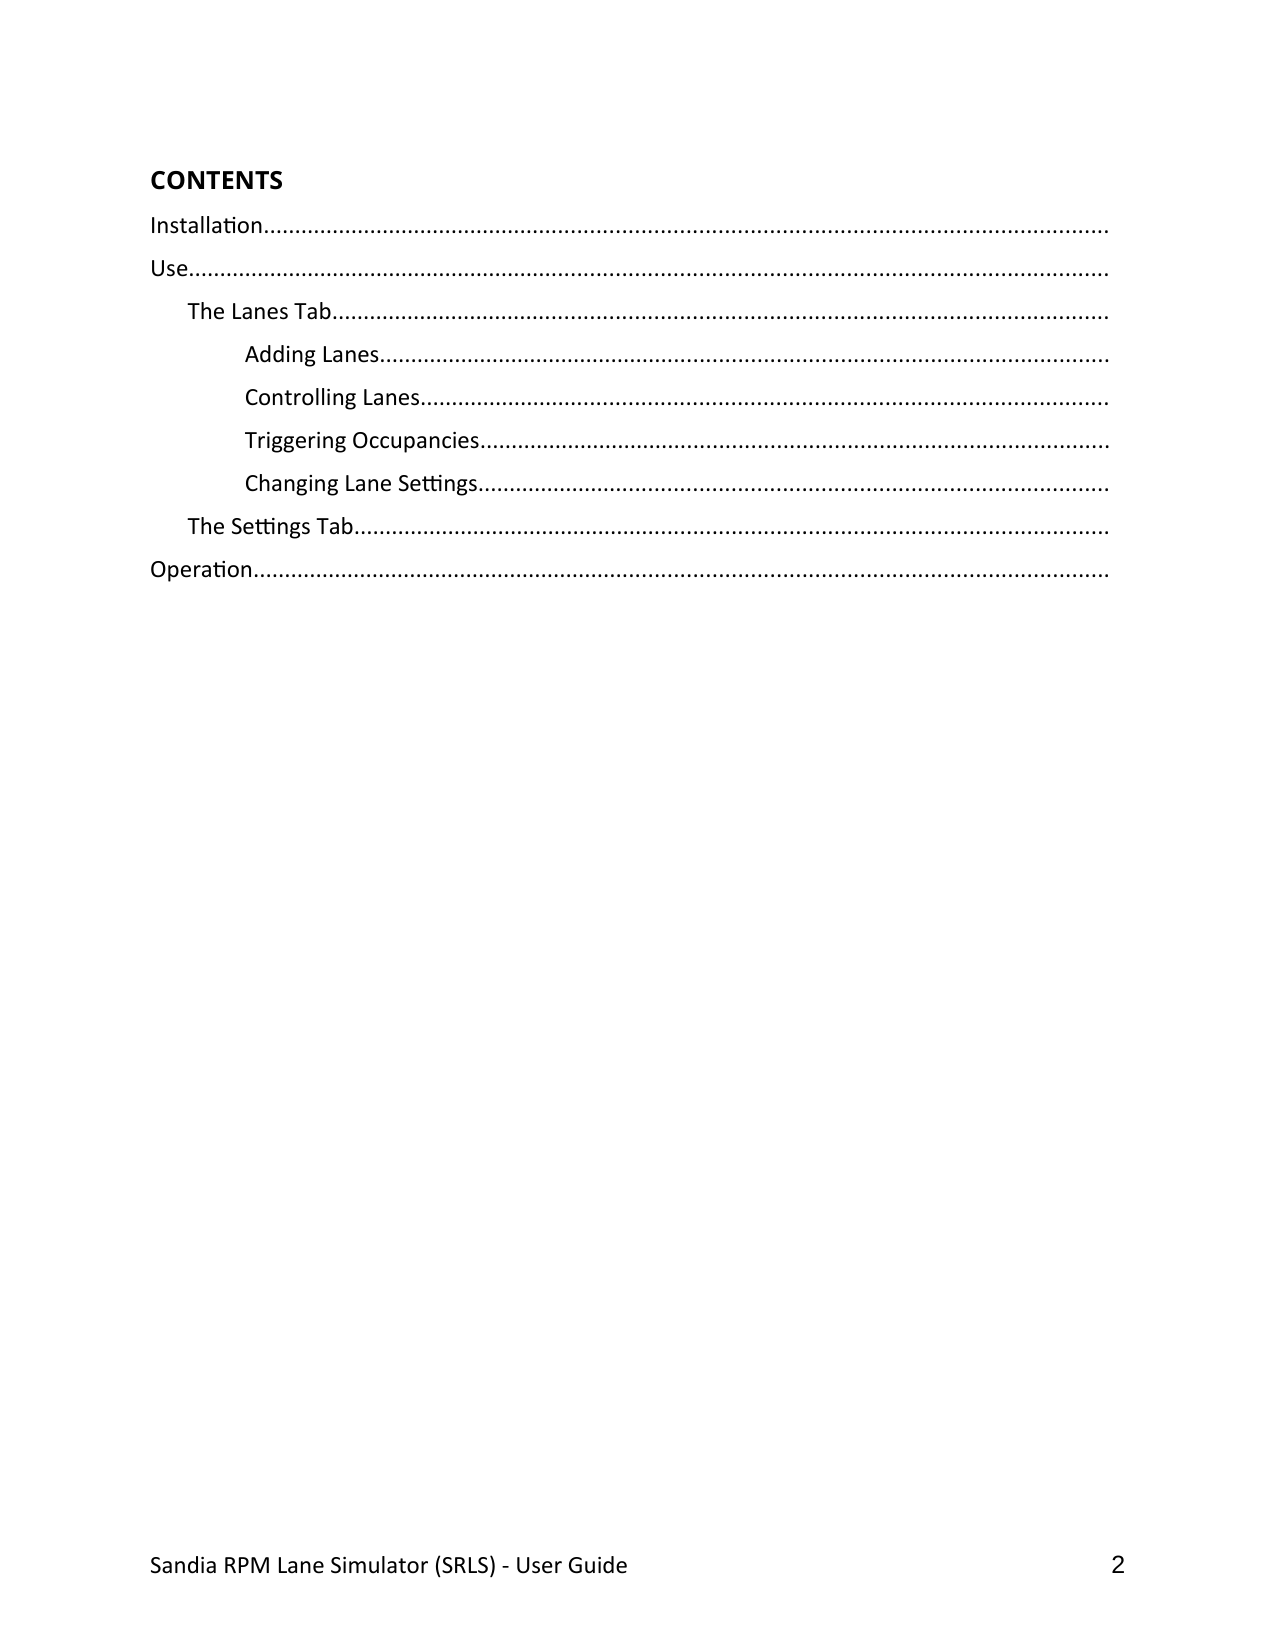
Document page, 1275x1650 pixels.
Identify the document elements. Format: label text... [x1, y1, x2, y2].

text Triggering Occupancies 6 [244, 424, 1095, 455]
text The Settings Tab 9 [187, 510, 1095, 541]
text Controlling Lanes 5 [244, 381, 1095, 412]
text Changing Lane Settings 6 [244, 467, 1095, 498]
text Adding Lanes 5 [244, 338, 1095, 369]
subtitle Contents [150, 162, 1125, 197]
text Operation 9 [150, 553, 1095, 584]
text Use 3 [150, 252, 1095, 283]
text The Lanes Tab 4 [187, 295, 1095, 326]
text Installation 3 [150, 209, 1095, 239]
